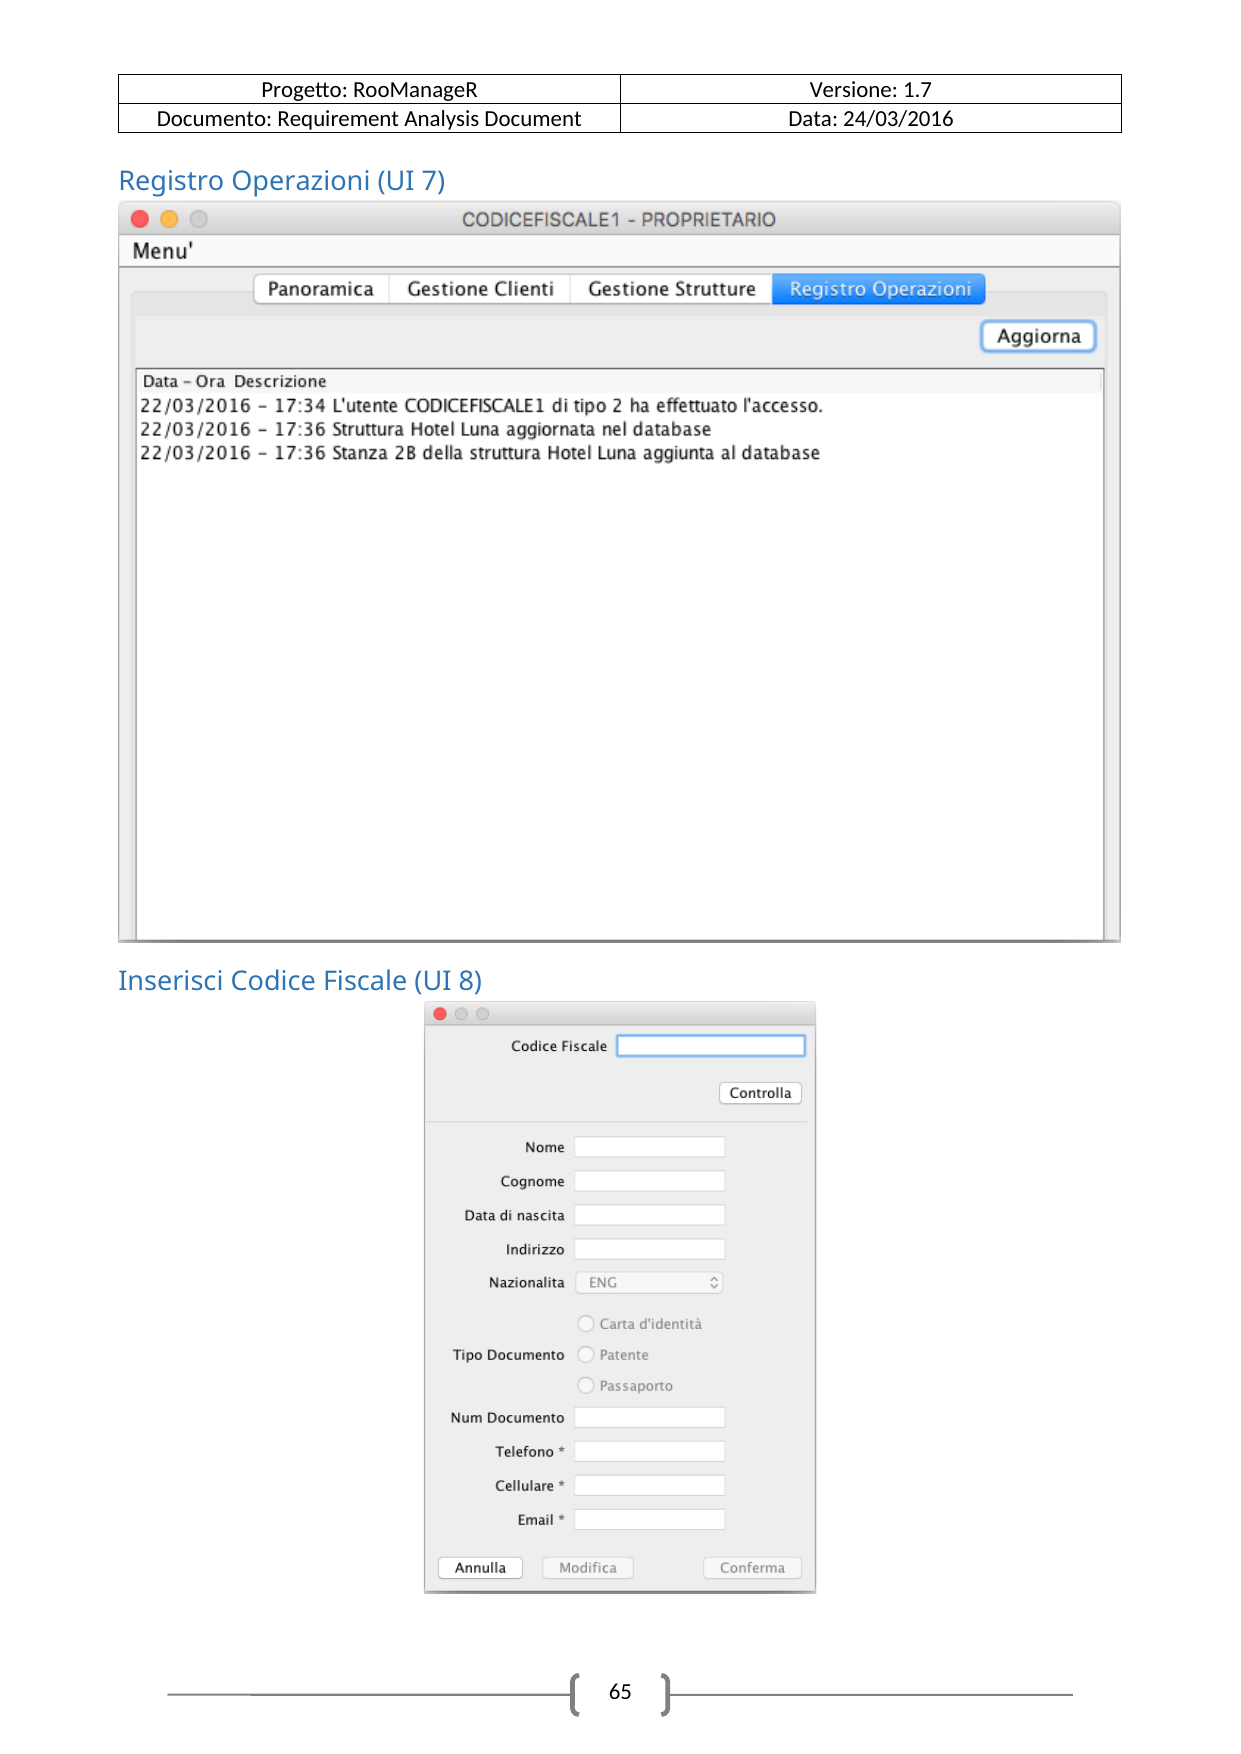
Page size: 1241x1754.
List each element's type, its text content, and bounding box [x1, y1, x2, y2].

picture [118, 200, 1121, 943]
subtitle Registro Operazioni (UI 7) [118, 161, 1122, 198]
picture [423, 1001, 817, 1594]
subtitle Inserisci Codice Fiscale (UI 8) [118, 961, 1122, 998]
